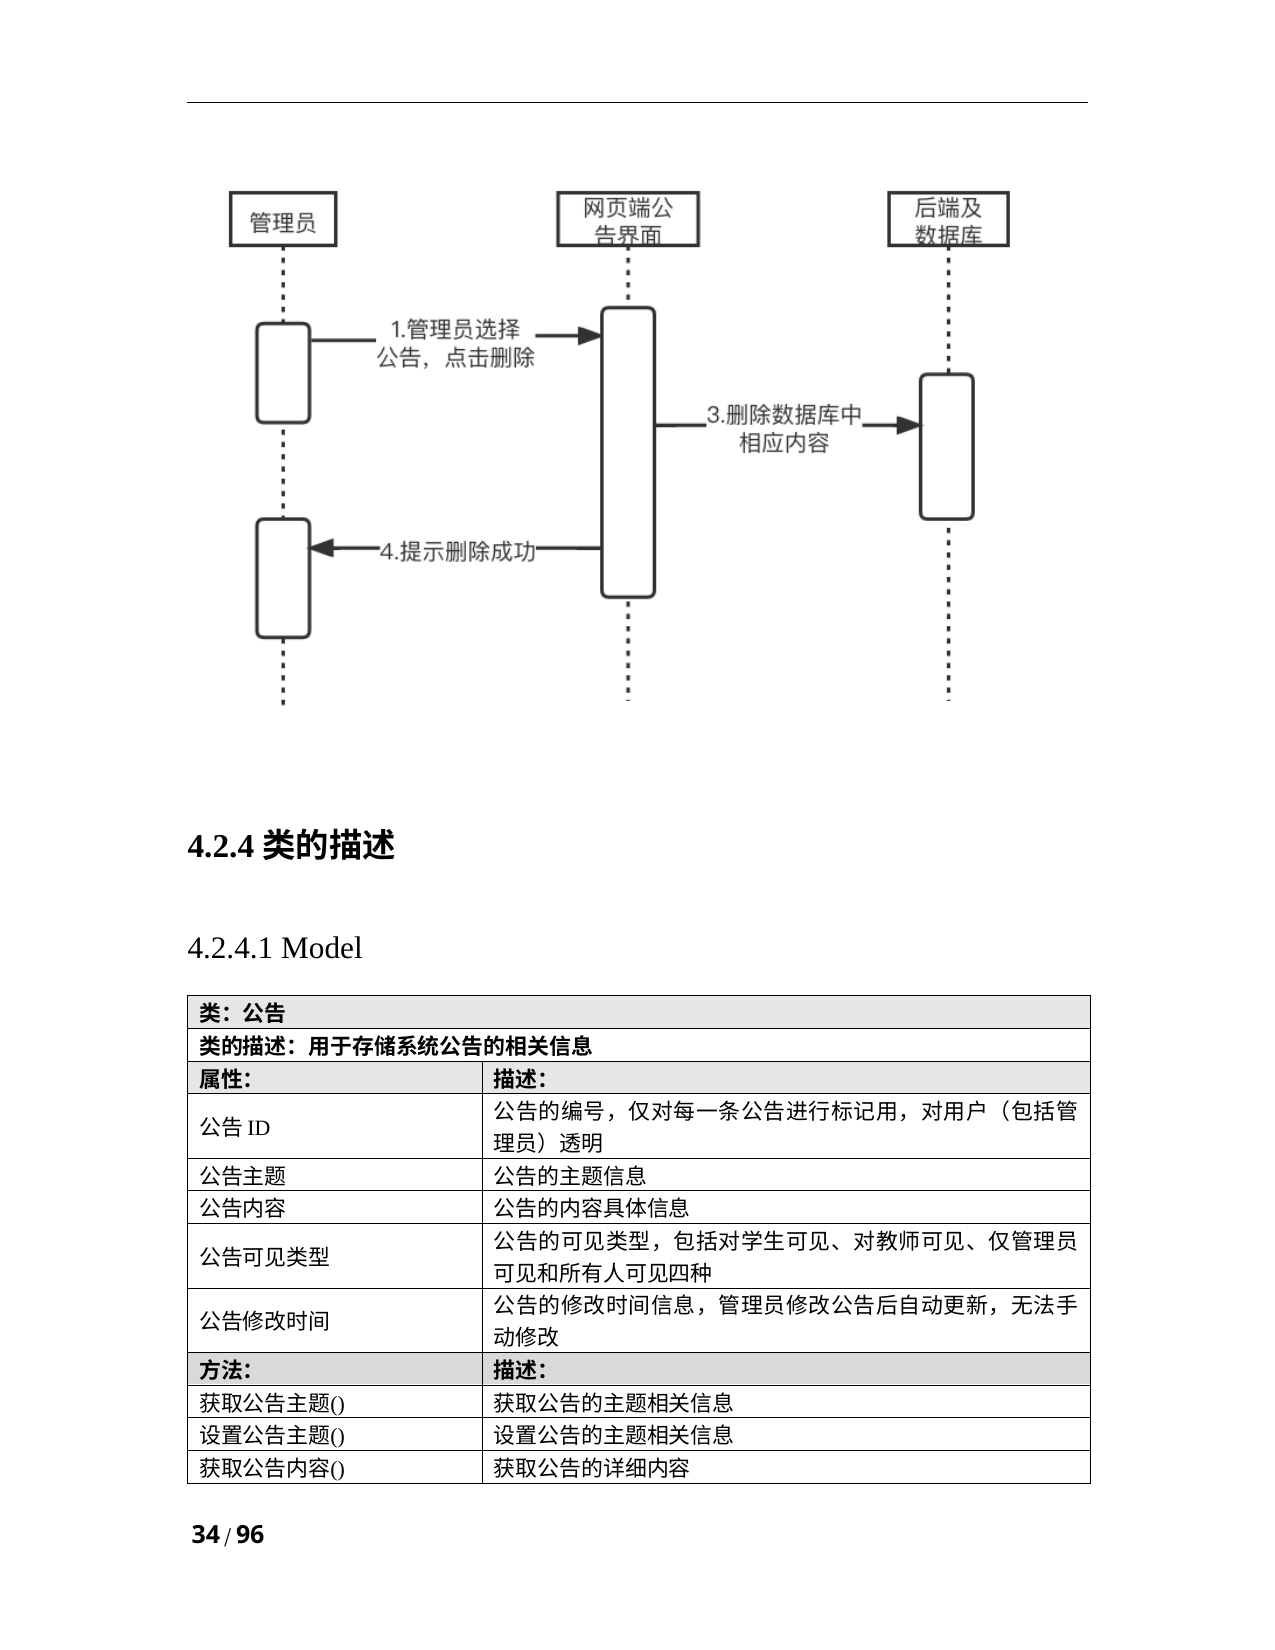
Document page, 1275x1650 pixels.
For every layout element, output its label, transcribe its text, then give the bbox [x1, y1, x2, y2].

table_cell 描述： [483, 1062, 1090, 1093]
table_cell 设置公告的主题相关信息 [483, 1418, 1090, 1450]
table_header 类：公告 [188, 996, 1090, 1028]
table_cell 公告的编号，仅对每一条公告进行标记用，对用户（包括管理员）透明 [483, 1094, 1090, 1158]
table_cell 类的描述：用于存储系统公告的相关信息 [188, 1029, 1090, 1061]
table_cell 公告可见类型 [188, 1224, 482, 1287]
table_cell 设置公告主题() [188, 1418, 482, 1450]
table_cell 公告的修改时间信息，管理员修改公告后自动更新，无法手动修改 [483, 1289, 1090, 1352]
table_cell 公告的主题信息 [483, 1159, 1090, 1190]
table_cell 方法： [188, 1353, 482, 1384]
table_cell 获取公告内容() [188, 1451, 482, 1483]
table_cell 公告的可见类型，包括对学生可见、对教师可见、仅管理员可见和所有人可见四种 [483, 1224, 1090, 1287]
table_cell 获取公告主题() [188, 1386, 482, 1417]
table_cell 描述： [483, 1353, 1090, 1384]
picture [187, 150, 1052, 756]
table_cell 公告ID [188, 1094, 482, 1158]
table_cell 属性： [188, 1062, 482, 1093]
table_cell 获取公告的详细内容 [483, 1451, 1090, 1483]
table_cell 公告修改时间 [188, 1289, 482, 1352]
table_cell 公告主题 [188, 1159, 482, 1190]
table_cell 获取公告的主题相关信息 [483, 1386, 1090, 1417]
text 4.2.4.1 Model [187, 929, 1088, 965]
subtitle 4.2.4 类的描述 [187, 819, 1088, 867]
table_cell 公告内容 [188, 1191, 482, 1223]
table_cell 公告的内容具体信息 [483, 1191, 1090, 1223]
